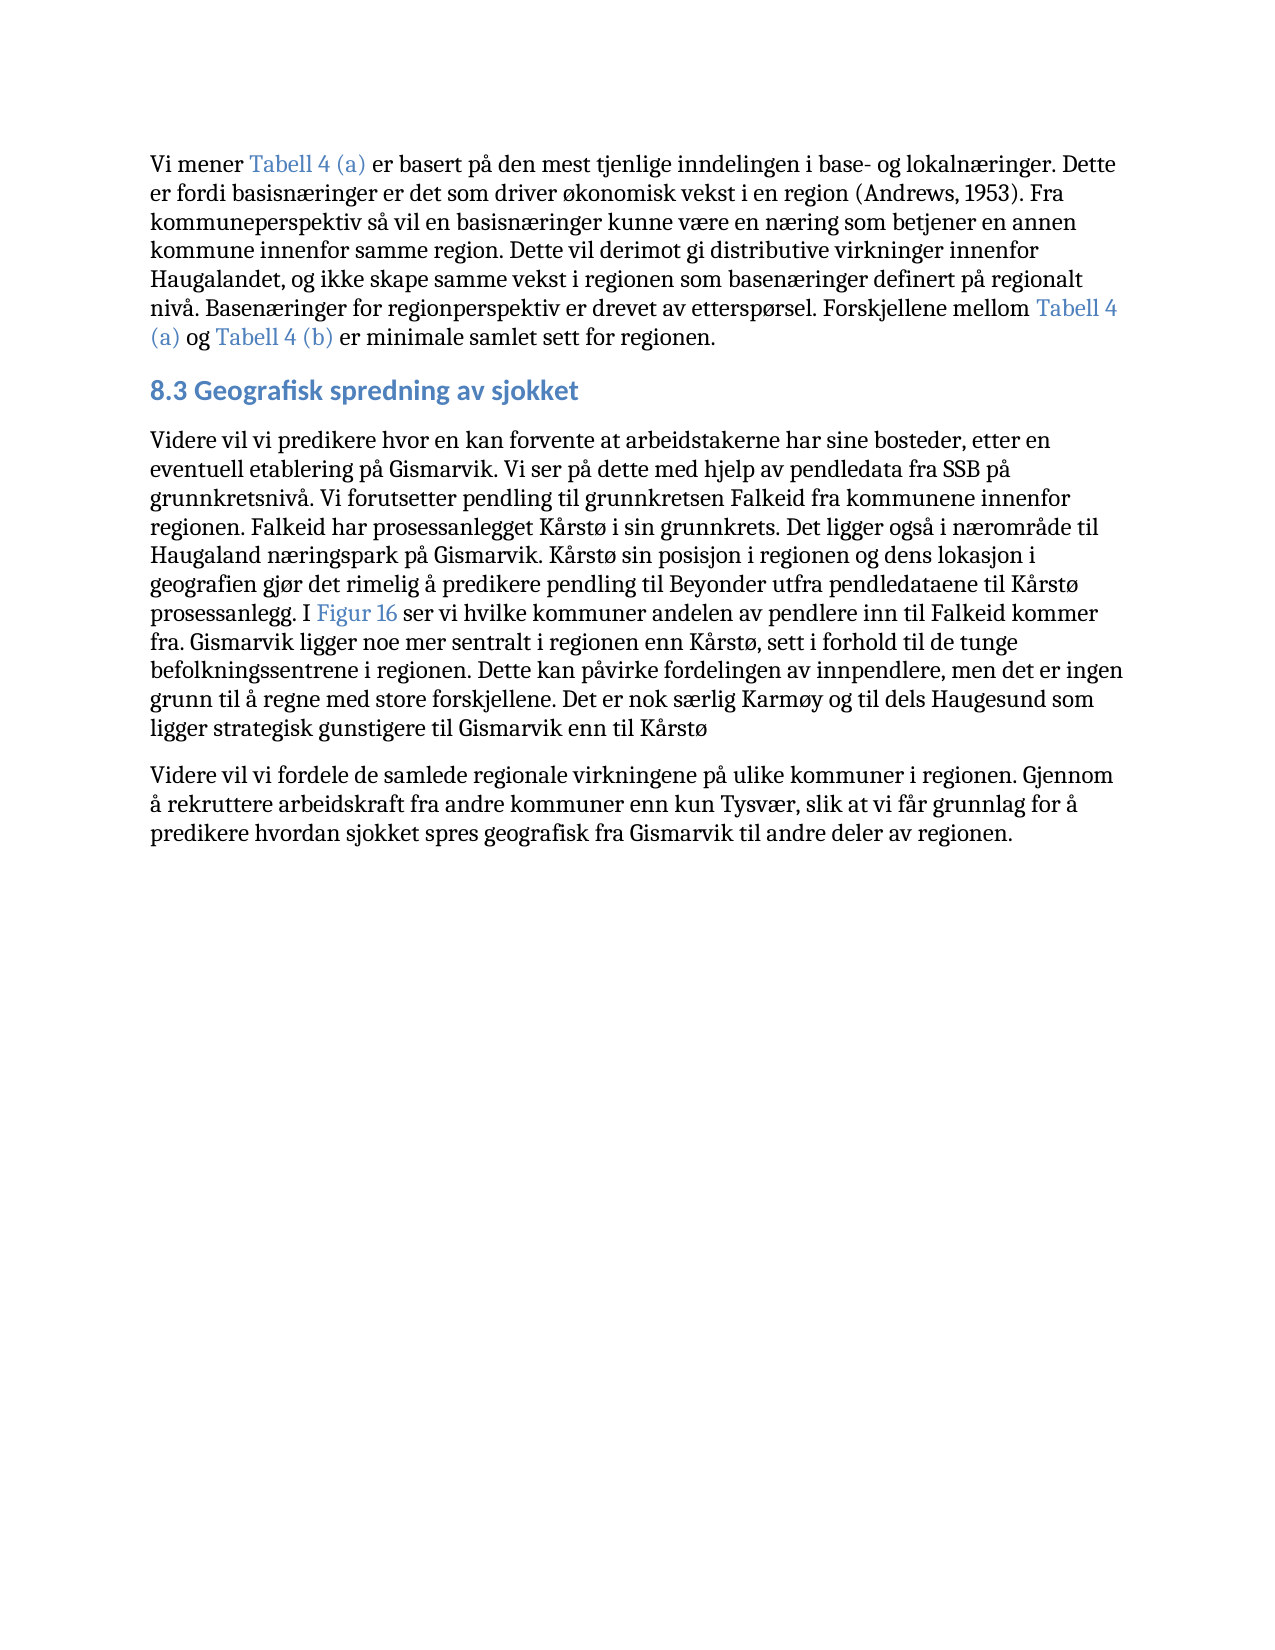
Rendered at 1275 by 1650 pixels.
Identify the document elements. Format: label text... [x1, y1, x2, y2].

text Videre vil vi fordele de samlede regionale virkningene på ulike kommuner i regionen. Gjennom å rekruttere arbeidskraft fra andre kommuner enn kun Tysvær, slik at vi får grunnlag for å predikere hvordan sjokket spres geografisk fra Gismarvik til andre deler av regionen. [150, 761, 1125, 848]
text Videre vil vi predikere hvor en kan forvente at arbeidstakerne har sine bosteder, etter en eventuell etablering på Gismarvik. Vi ser på dette med hjelp av pendledata fra SSB på grunnkretsnivå. Vi forutsetter pendling til grunnkretsen Falkeid fra kommunene innenfor regionen. Falkeid har prosessanlegget Kårstø i sin grunnkrets. Det ligger også i nærområde til Haugaland næringspark på Gismarvik. Kårstø sin posisjon i regionen og dens lokasjon i geografien gjør det rimelig å predikere pendling til Beyonder utfra pendledataene til Kårstø prosessanlegg. I Figur 16 ser vi hvilke kommuner andelen av pendlere inn til Falkeid kommer fra. Gismarvik ligger noe mer sentralt i regionen enn Kårstø, sett i forhold til de tunge befolkningssentrene i regionen. Dette kan påvirke fordelingen av innpendlere, men det er ingen grunn til å regne med store forskjellene. Det er nok særlig Karmøy og til dels Haugesund som ligger strategisk gunstigere til Gismarvik enn til Kårstø [150, 426, 1125, 743]
subtitle 8.3 Geografisk spredning av sjokket [150, 372, 1125, 408]
text Vi mener Tabell 4 (a) er basert på den mest tjenlige inndelingen i base- og lokalnæringer. Dette er fordi basisnæringer er det som driver økonomisk vekst i en region (Andrews, 1953). Fra kommuneperspektiv så vil en basisnæringer kunne være en næring som betjener en annen kommune innenfor samme region. Dette vil derimot gi distributive virkninger innenfor Haugalandet, og ikke skape samme vekst i regionen som basenæringer definert på regionalt nivå. Basenæringer for regionperspektiv er drevet av etterspørsel. Forskjellene mellom Tabell 4 (a) og Tabell 4 (b) er minimale samlet sett for regionen. [150, 150, 1125, 351]
